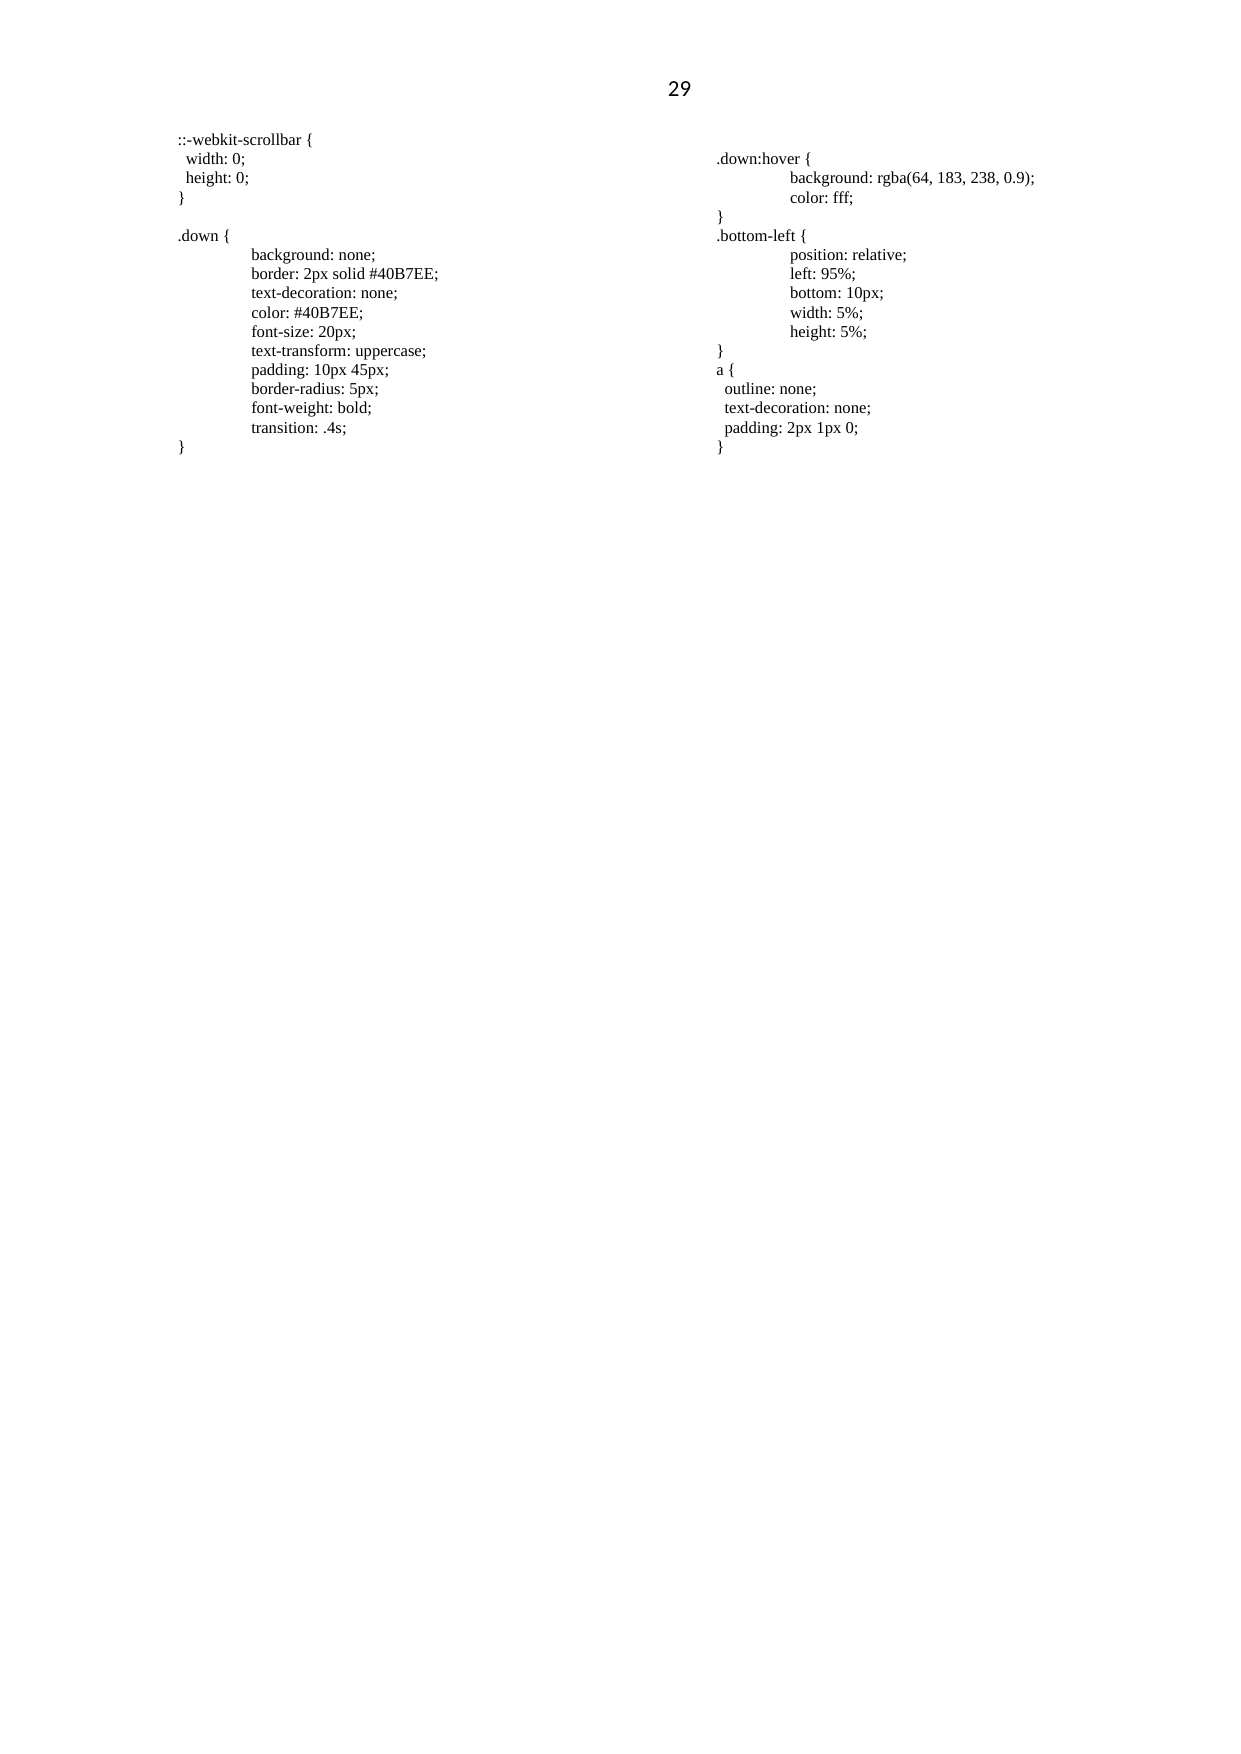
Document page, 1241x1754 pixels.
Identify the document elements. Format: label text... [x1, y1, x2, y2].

text } [177, 187, 642, 207]
text height: 5%; [716, 322, 1181, 341]
text width: 0; [177, 149, 642, 168]
text color: fff; [716, 187, 1181, 207]
text padding: 10px 45px; [177, 360, 642, 379]
text outline: none; [716, 379, 1181, 398]
text position: relative; [716, 245, 1181, 264]
text width: 5%; [716, 302, 1181, 322]
text color: #40B7EE; [177, 302, 642, 322]
text padding: 2px 1px 0; [716, 417, 1181, 437]
text transition: .4s; [177, 417, 642, 437]
text font-weight: bold; [177, 398, 642, 417]
text a { [716, 360, 1181, 379]
text ::-webkit-scrollbar { [177, 130, 642, 149]
text left: 95%; [716, 264, 1181, 283]
text text-decoration: none; [716, 398, 1181, 417]
text background: rgba(64, 183, 238, 0.9); [716, 168, 1181, 187]
text border: 2px solid #40B7EE; [177, 264, 642, 283]
text .down { [177, 226, 642, 245]
text height: 0; [177, 168, 642, 187]
text .down:hover { [716, 149, 1181, 168]
text } [177, 437, 642, 456]
text font-size: 20px; [177, 322, 642, 341]
text text-decoration: none; [177, 283, 642, 302]
text } [716, 437, 1181, 456]
text } [716, 207, 1181, 226]
text bottom: 10px; [716, 283, 1181, 302]
text border-radius: 5px; [177, 379, 642, 398]
text text-transform: uppercase; [177, 341, 642, 360]
text .bottom-left { [716, 226, 1181, 245]
text } [716, 341, 1181, 360]
text background: none; [177, 245, 642, 264]
